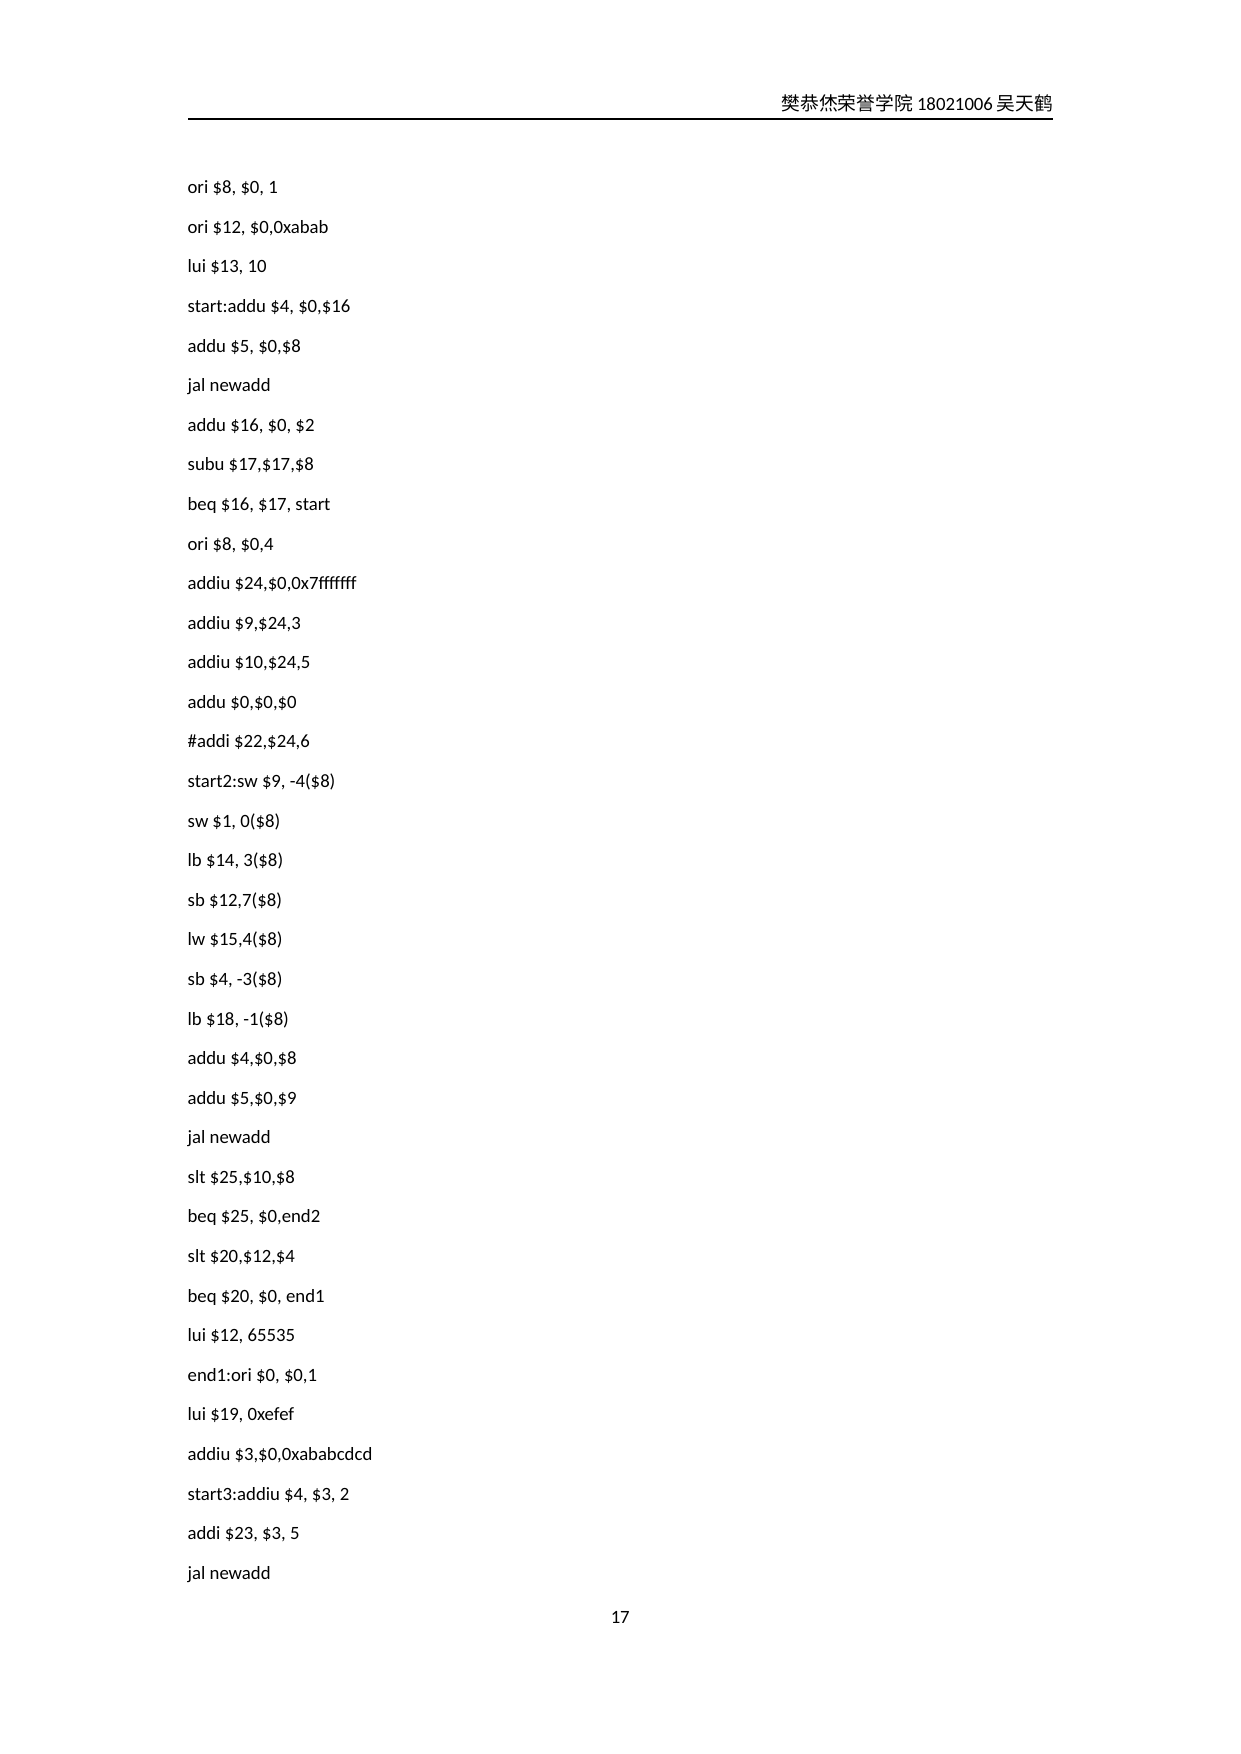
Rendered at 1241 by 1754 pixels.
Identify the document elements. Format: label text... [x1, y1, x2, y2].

text ori $8, $0,4 [187, 518, 1053, 558]
text lui $12, 65535 [187, 1310, 1053, 1349]
text addu $5, $0,$8 [187, 320, 1053, 360]
text ori $12, $0,0xabab [187, 202, 1053, 241]
text jal newadd [187, 360, 1053, 399]
text addiu $3,$0,0xababcdcd [187, 1429, 1053, 1468]
text addiu $9,$24,3 [187, 597, 1053, 637]
text addu $0,$0,$0 [187, 677, 1053, 716]
text beq $25, $0,end2 [187, 1191, 1053, 1231]
text sb $12,7($8) [187, 874, 1053, 914]
text jal newadd [187, 1112, 1053, 1152]
text addiu $24,$0,0x7fffffff [187, 558, 1053, 597]
text slt $20,$12,$4 [187, 1231, 1053, 1270]
text start2:sw $9, -4($8) [187, 756, 1053, 795]
text sw $1, 0($8) [187, 795, 1053, 835]
text lb $18, -1($8) [187, 993, 1053, 1033]
text addu $16, $0, $2 [187, 399, 1053, 439]
text start:addu $4, $0,$16 [187, 281, 1053, 320]
text addu $4,$0,$8 [187, 1033, 1053, 1072]
text #addi $22,$24,6 [187, 716, 1053, 756]
text addi $23, $3, 5 [187, 1508, 1053, 1547]
text end1:ori $0, $0,1 [187, 1349, 1053, 1389]
text beq $16, $17, start [187, 479, 1053, 518]
text lui $19, 0xefef [187, 1389, 1053, 1429]
text jal newadd [187, 1547, 1053, 1587]
text lb $14, 3($8) [187, 835, 1053, 874]
text beq $20, $0, end1 [187, 1270, 1053, 1310]
text addiu $10,$24,5 [187, 637, 1053, 677]
text sb $4, -3($8) [187, 954, 1053, 993]
text lui $13, 10 [187, 241, 1053, 281]
text subu $17,$17,$8 [187, 439, 1053, 479]
text slt $25,$10,$8 [187, 1152, 1053, 1191]
text start3:addiu $4, $3, 2 [187, 1468, 1053, 1508]
text lw $15,4($8) [187, 914, 1053, 954]
text addu $5,$0,$9 [187, 1072, 1053, 1112]
text ori $8, $0, 1 [187, 162, 1053, 202]
